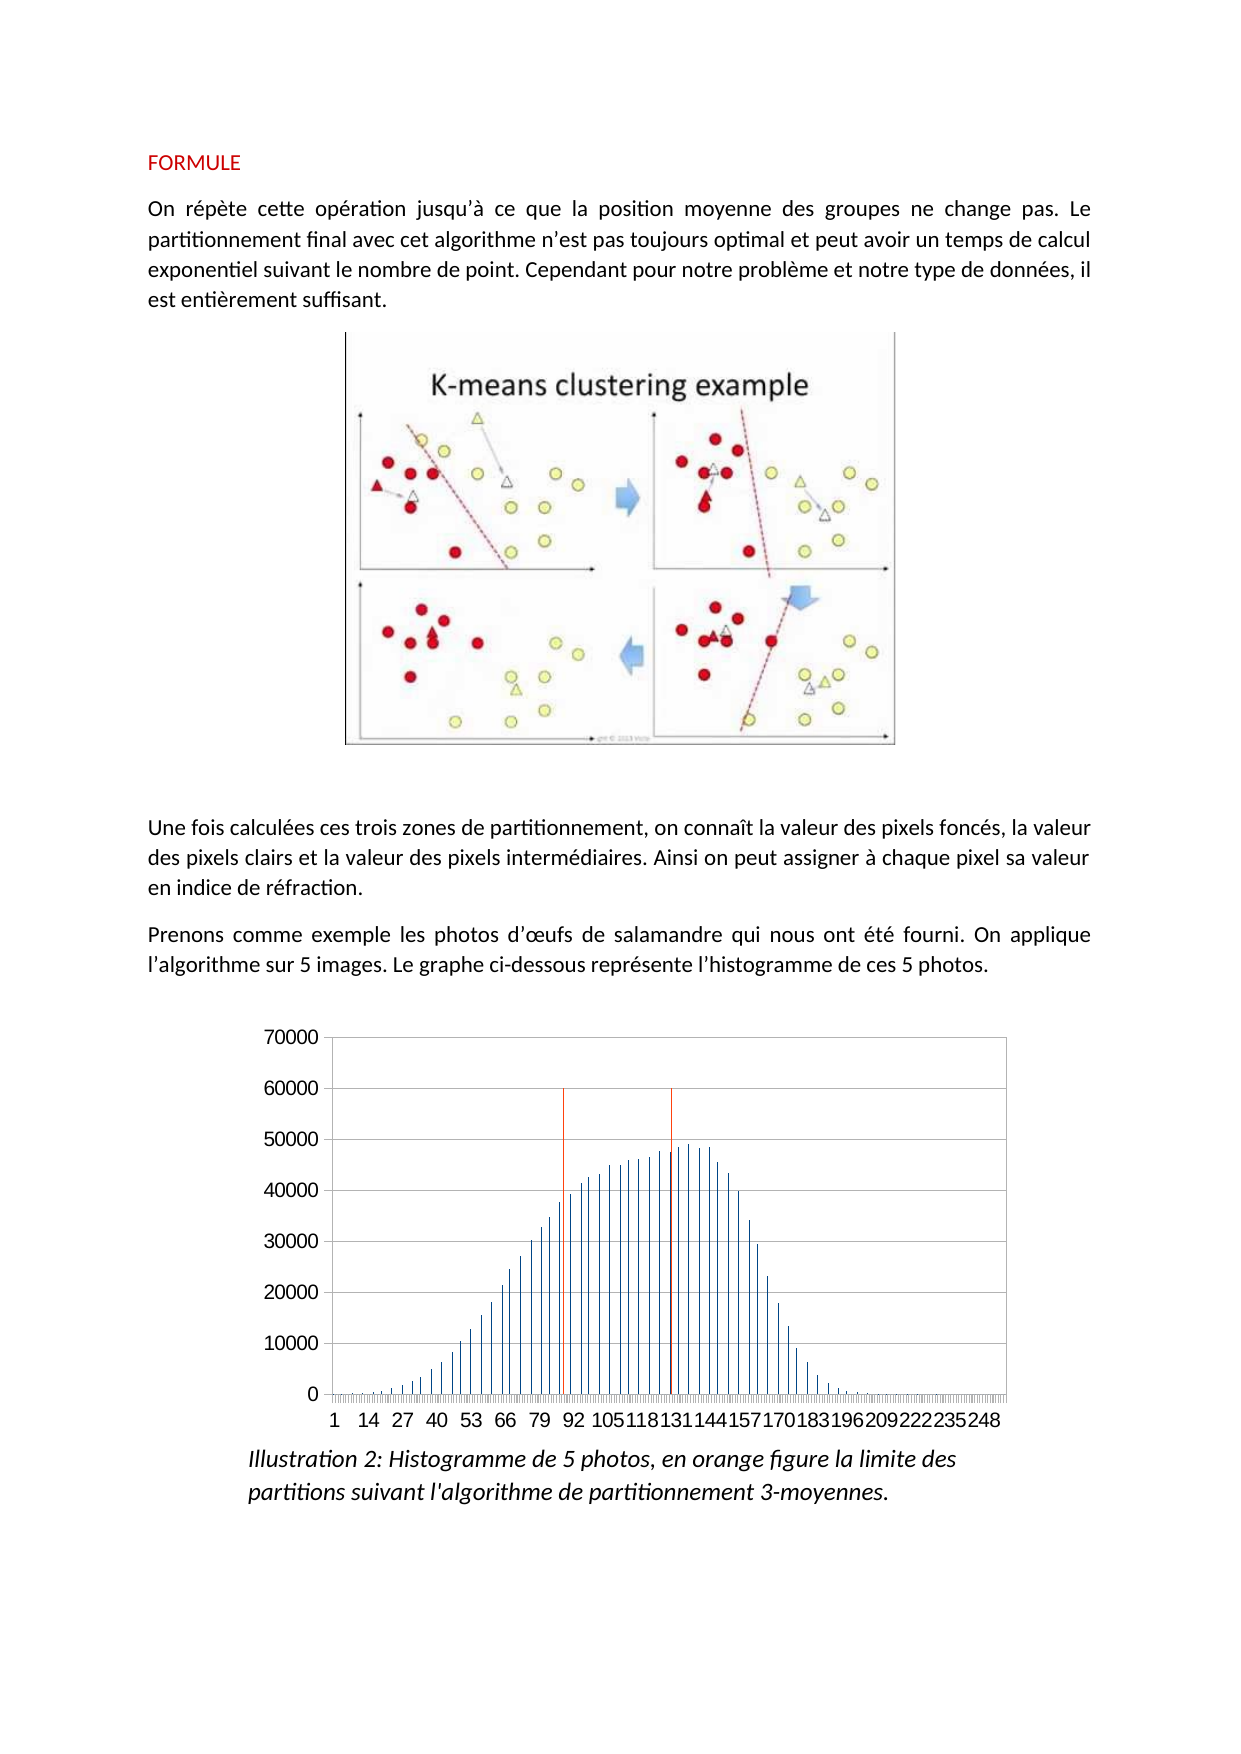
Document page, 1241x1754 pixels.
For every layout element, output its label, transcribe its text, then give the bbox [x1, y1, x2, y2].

text FORMULE [148, 148, 1093, 176]
text Prenons comme exemple les photos d’œufs de salamandre qui nous ont été fourni. On applique l’algorithme sur 5 images. Le graphe ci-dessous représente l’histogramme de ces 5 photos. [148, 920, 1093, 978]
text Une fois calculées ces trois zones de partitionnement, on connaît la valeur des pixels foncés, la valeur des pixels clairs et la valeur des pixels intermédiaires. Ainsi on peut assigner à chaque pixel sa valeur en indice de réfraction. [148, 813, 1093, 901]
picture [345, 332, 896, 745]
text On répète cette opération jusqu’à ce que la position moyenne des groupes ne change pas. Le partitionnement final avec cet algorithme n’est pas toujours optimal et peut avoir un temps de calcul exponentiel suivant le nombre de point. Cependant pour notre problème et notre type de données, il est entièrement suffisant. [148, 194, 1093, 313]
